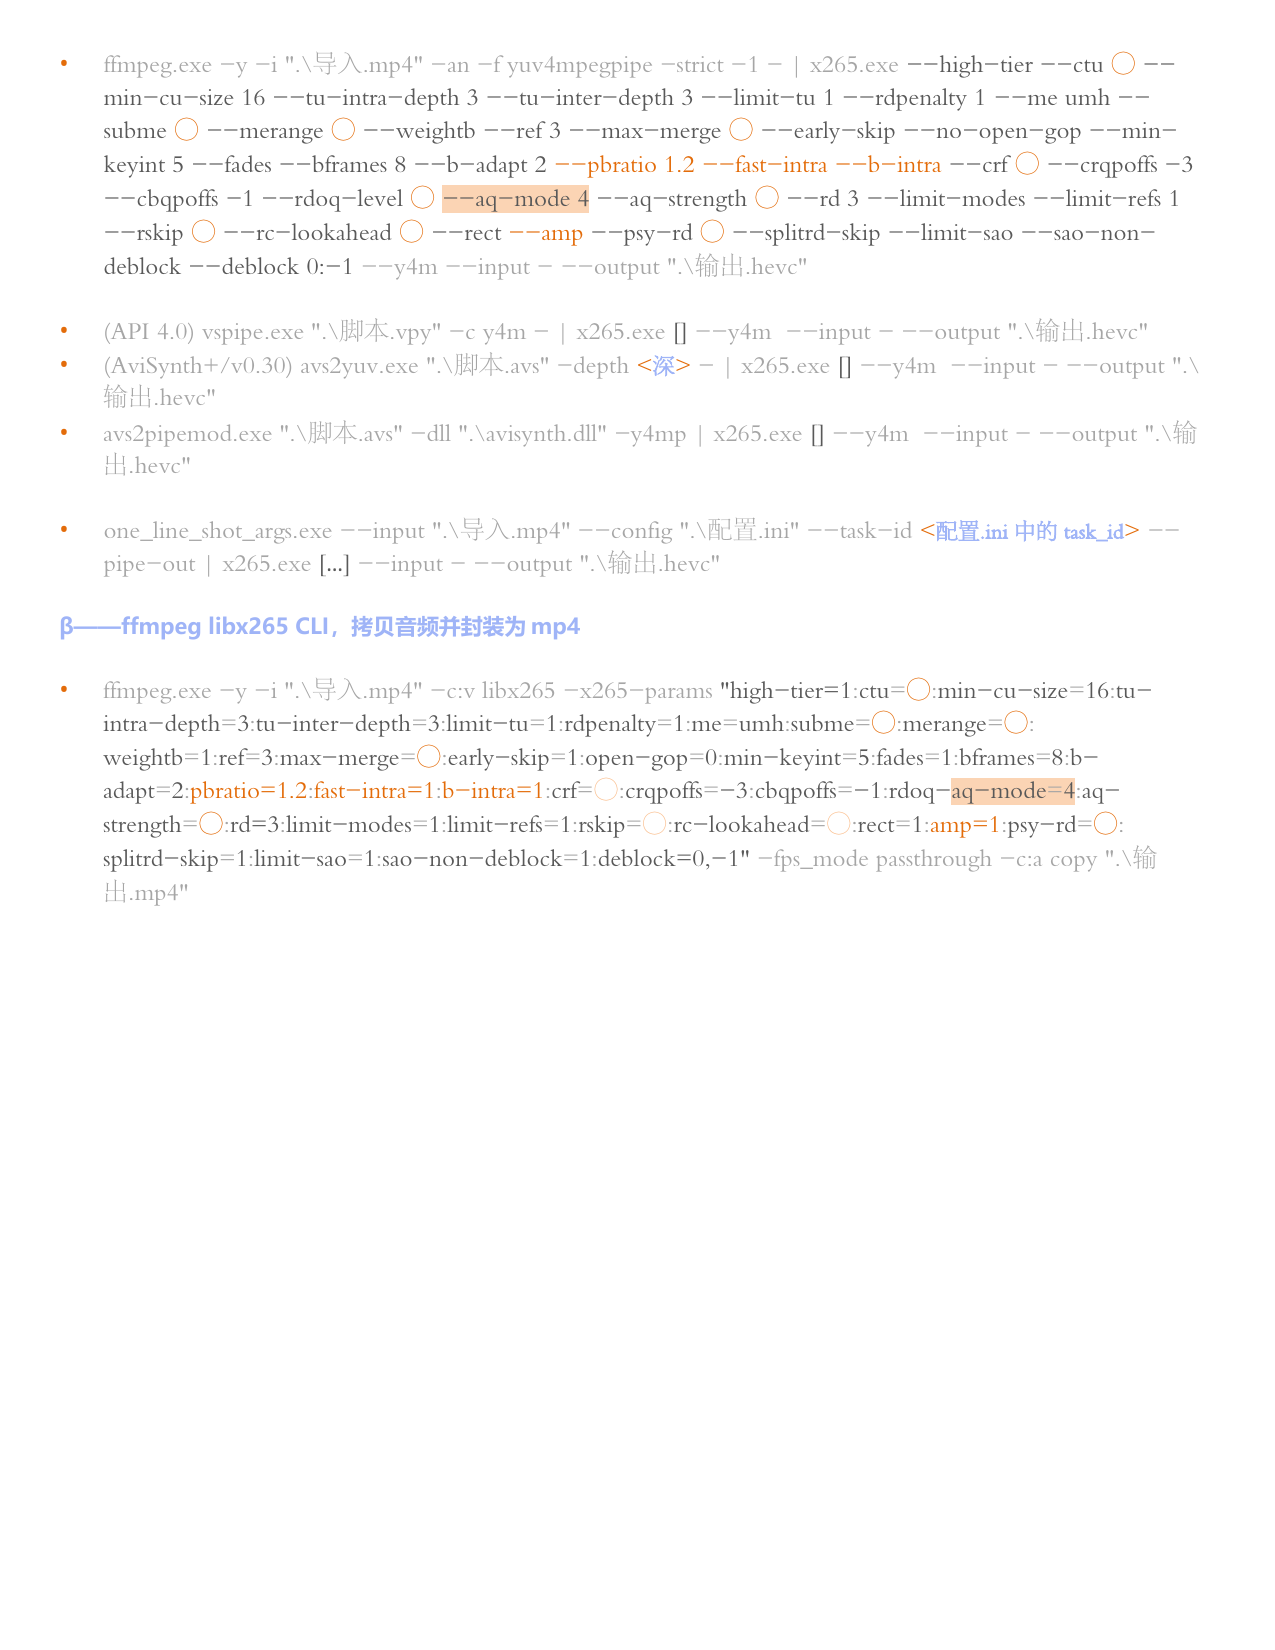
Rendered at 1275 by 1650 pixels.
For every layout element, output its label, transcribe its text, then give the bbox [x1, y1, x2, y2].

list avs2pipemod.exe ".\脚本.avs" -dll ".\avisynth.dll" -y4mp | x265.exe […] --y4m --input - --output ".\输出.hevc" [59, 473, 1200, 541]
text β——ffmpeg libx265 CLI，拷贝音频并封装为mp4 [59, 667, 1200, 701]
list (AviSynth+/v0.30) avs2yuv.exe ".\脚本.avs" -depth <位深> - | x265.exe […] --y4m --input - --output ".\输出.hevc" [59, 376, 1200, 444]
list ffmpeg.exe -y -i ".\导入.mp4" -c:v libx265 -x265-params "high-tier=1:ctu=〇:min-cu-size=16:tu-intra-depth=3:tu-inter-depth=3:limit-tu=1:rdpenalty=1:me=umh:subme=〇:merange=〇:weightb=1:ref=3:max-merge=〇:early-skip=1:open-gop=0:min-keyint=5:fades=1:bframes=8:b-adapt=2:pbratio=1.2:fast-intra=1:b-intra=1:crf=〇:crqpoffs=-3:cbqpoffs=-1:rdoq-aq-mode=4:aq-strength=〇:rd=3:limit-modes=1:limit-refs=1:rskip=〇:rc-lookahead=〇:rect=1:amp=1:psy-rd=〇:splitrd-skip=1:limit-sao=1:sao-non-deblock=1:deblock=0,-1" -fps_mode passthrough -c:a copy ".\输出.mp4" [59, 731, 1200, 968]
list (API 4.0) vspipe.exe ".\脚本.vpy" -c y4m - | x265.exe […] --y4m --input - --output ".\输出.hevc" [59, 313, 1200, 347]
list ffmpeg.exe -y -i ".\导入.mp4" -an -f yuv4mpegpipe -strict -1 - | x265.exe --high-tier --ctu 〇 --min-cu-size 16 --tu-intra-depth 3 --tu-inter-depth 3 --limit-tu 1 --rdpenalty 1 --me umh --subme 〇 --merange 〇 --weightb --ref 3 --max-merge 〇 --early-skip --no-open-gop --min-keyint 5 --fades --bframes 8 --b-adapt 2 --pbratio 1.2 --fast-intra --b-intra --crf 〇 --crqpoffs -3 --cbqpoffs -1 --rdoq-level 〇 --aq-mode 4 --aq-strength 〇 --rd 3 --limit-modes --limit-refs 1 --rskip 〇 --rc-lookahead 〇 --rect --amp --psy-rd 〇 --splitrd-skip --limit-sao --sao-non-deblock --deblock 0:-1 --y4m --input - --output ".\输出.hevc" [59, 46, 1200, 284]
list one_line_shot_args.exe --input ".\导入.mp4" --config ".\配置.ini" --task-id <配置.ini 中的 task_id> --pipe-out | x265.exe […] --input - --output ".\输出.hevc" [59, 570, 1200, 638]
